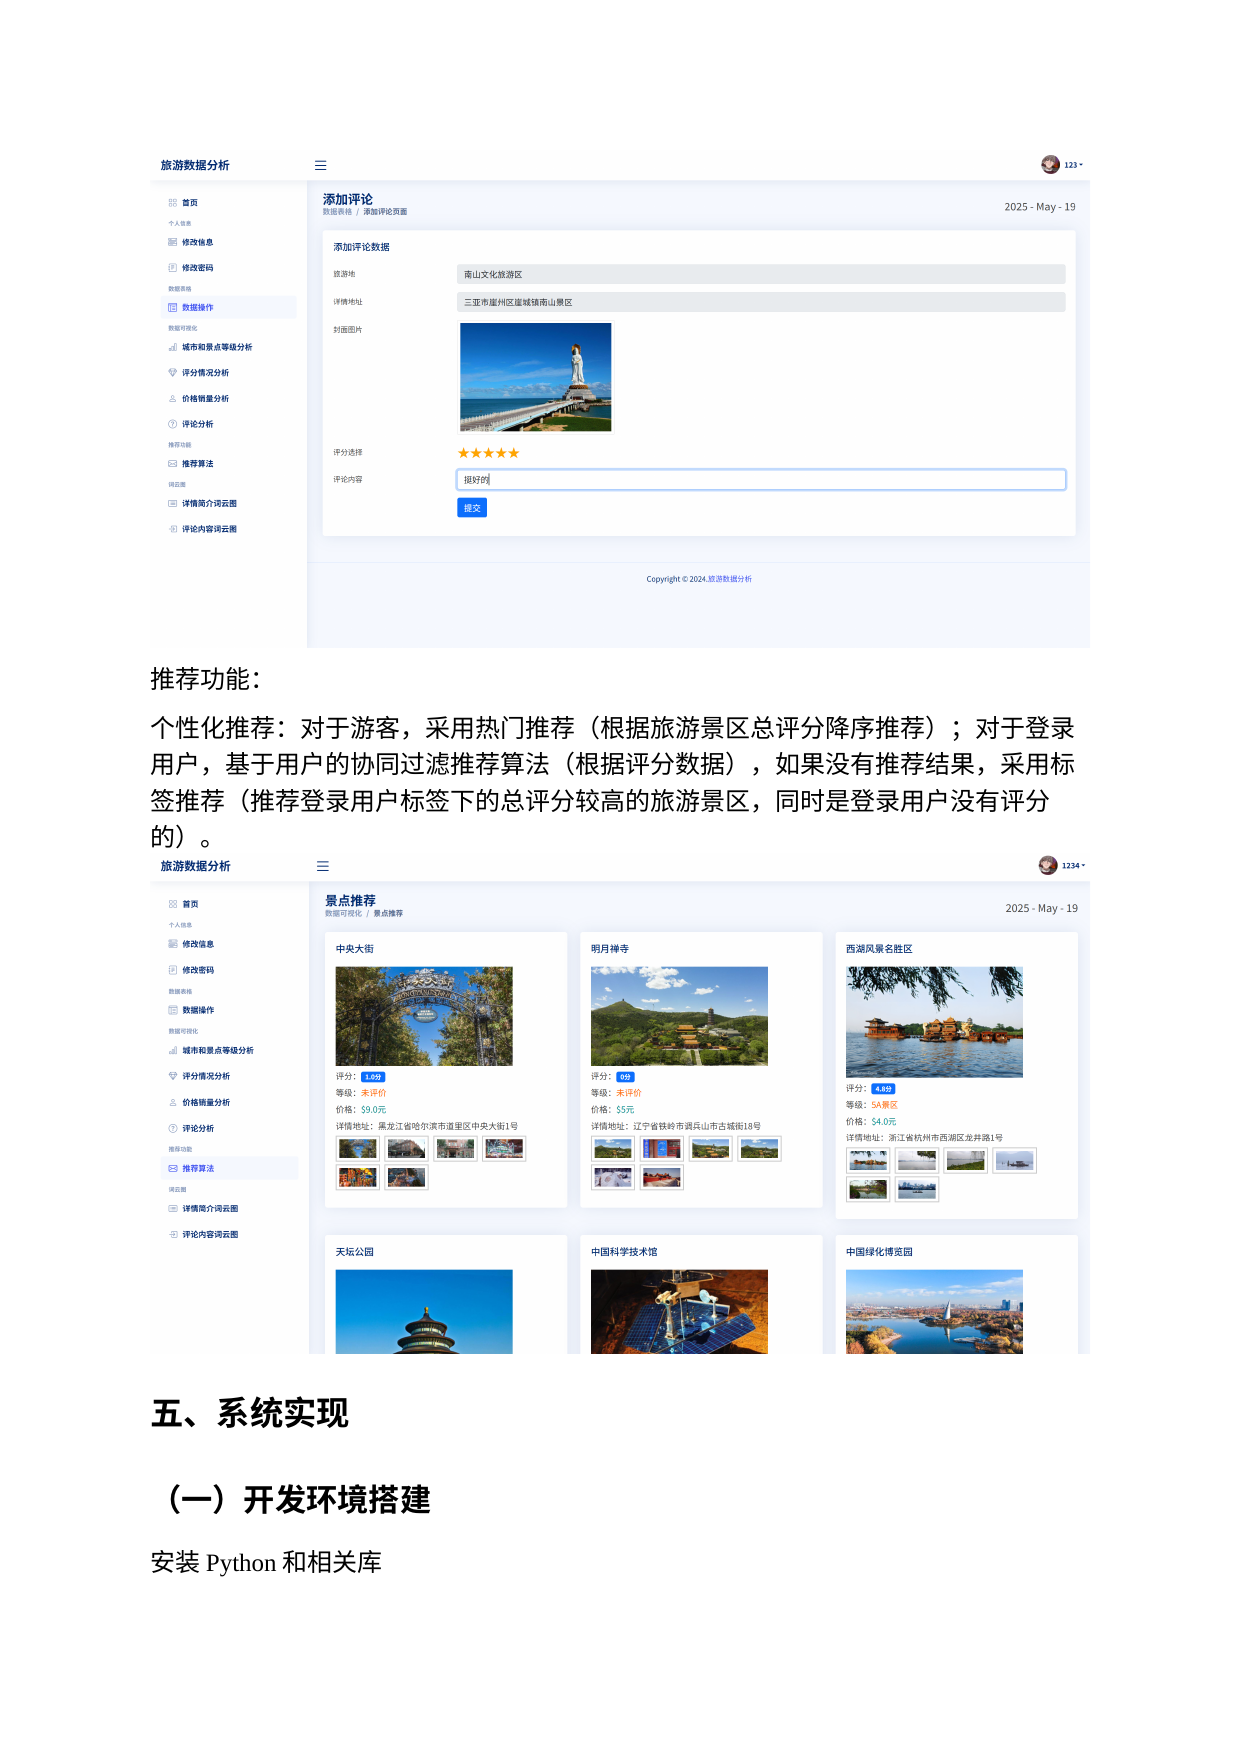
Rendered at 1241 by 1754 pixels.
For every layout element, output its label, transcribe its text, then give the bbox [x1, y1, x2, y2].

picture [150, 853, 1091, 1354]
text 安装 Python 和相关库 [150, 1542, 1090, 1578]
picture [150, 150, 1091, 648]
text 个性化推荐：对于游客，采用热门推荐（根据旅游景区总评分降序推荐）；对于登录用户，基于用户的协同过滤推荐算法（根据评分数据），如果没有推荐结果，采用标签推荐（推荐登录用户标签下的总评分较高的旅游景区，同时是登录用户没有评分的）。 [150, 709, 1090, 853]
text 推荐功能： [150, 660, 1090, 696]
subtitle 五、系统实现 [150, 1387, 1090, 1435]
subtitle （一）开发环境搭建 [150, 1476, 1090, 1521]
